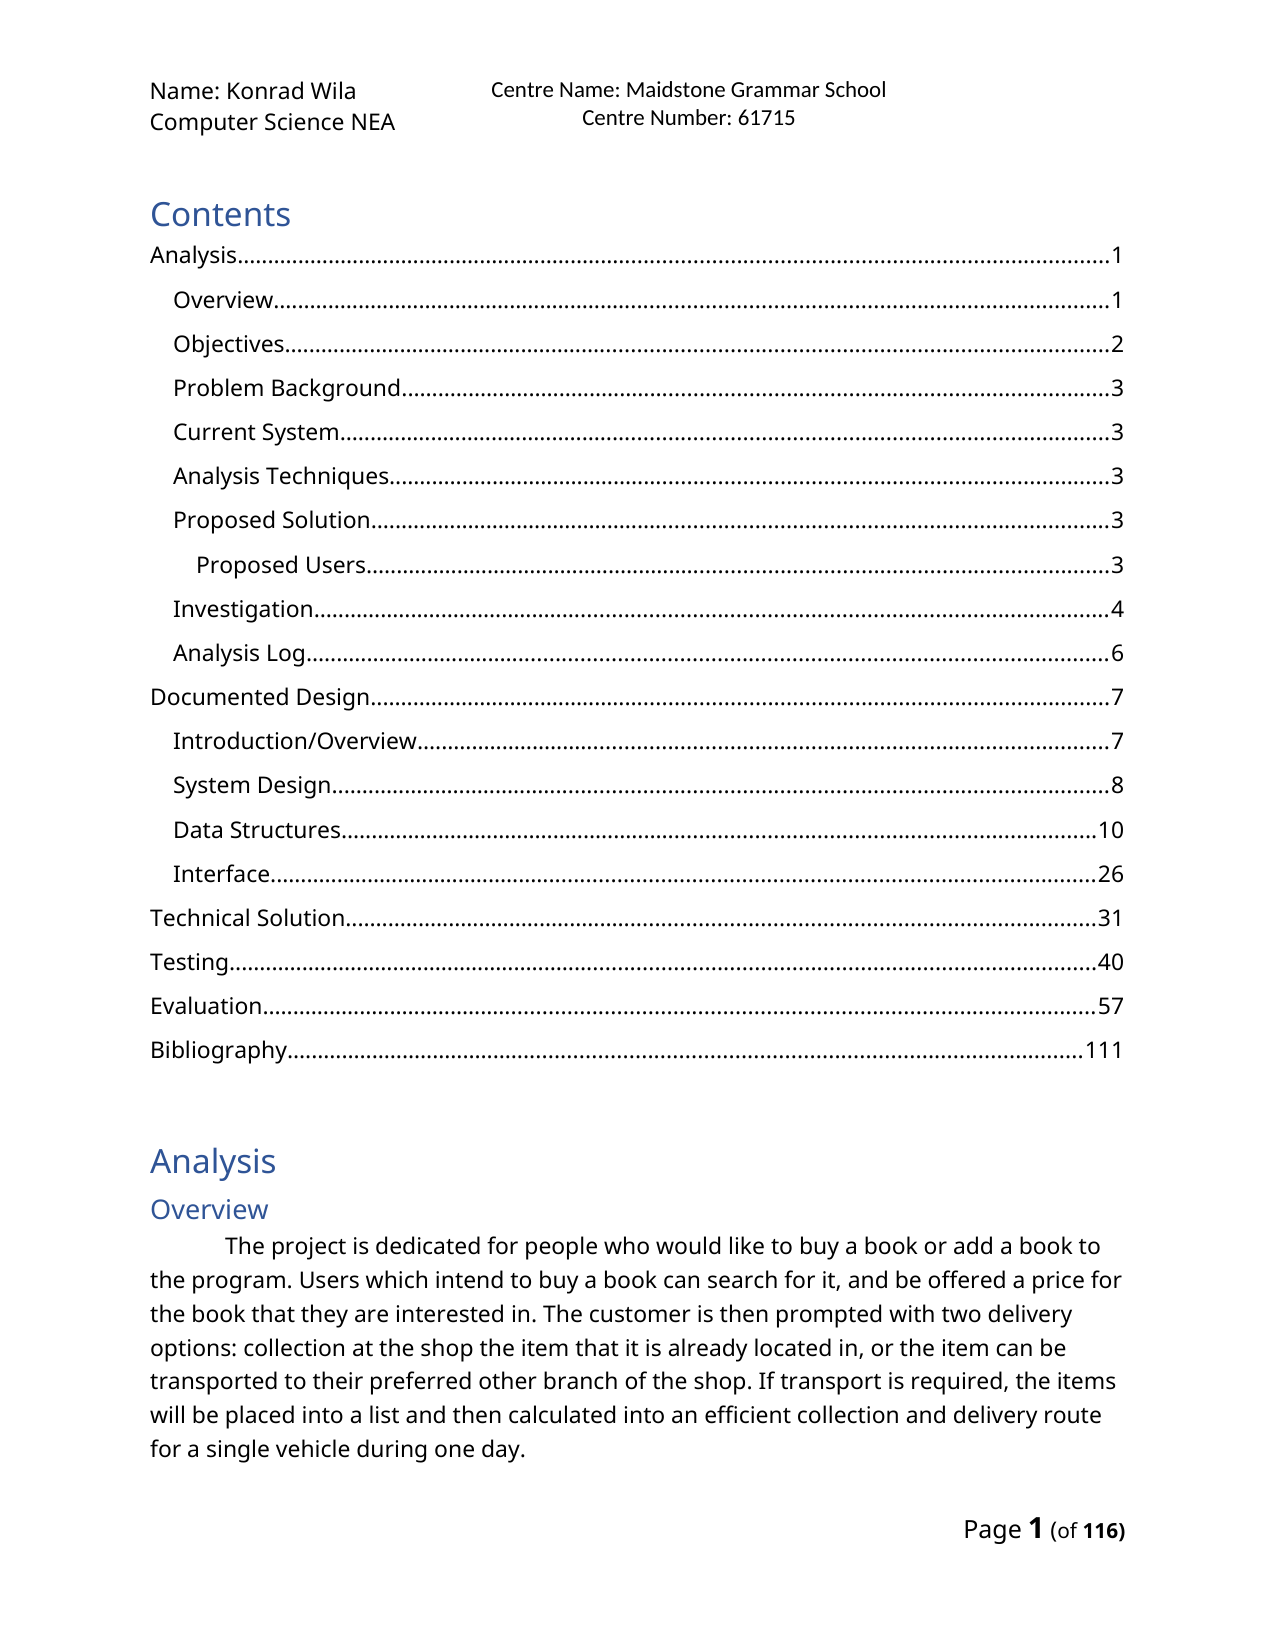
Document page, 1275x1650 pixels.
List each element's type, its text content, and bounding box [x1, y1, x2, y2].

subtitle Analysis [150, 1137, 1125, 1183]
subtitle Overview [150, 1191, 1125, 1227]
text The project is dedicated for people who would like to buy a book or add a book to the program. Users which intend to buy a book can search for it, and be offered a price for the book that they are interested in. The customer is then prompted with two delivery options: collection at the shop the item that it is already located in, or the item can be transported to their preferred other branch of the shop. If transport is required, the items will be placed into a list and then calculated into an efficient collection and delivery route for a single vehicle during one day. [150, 1230, 1125, 1464]
